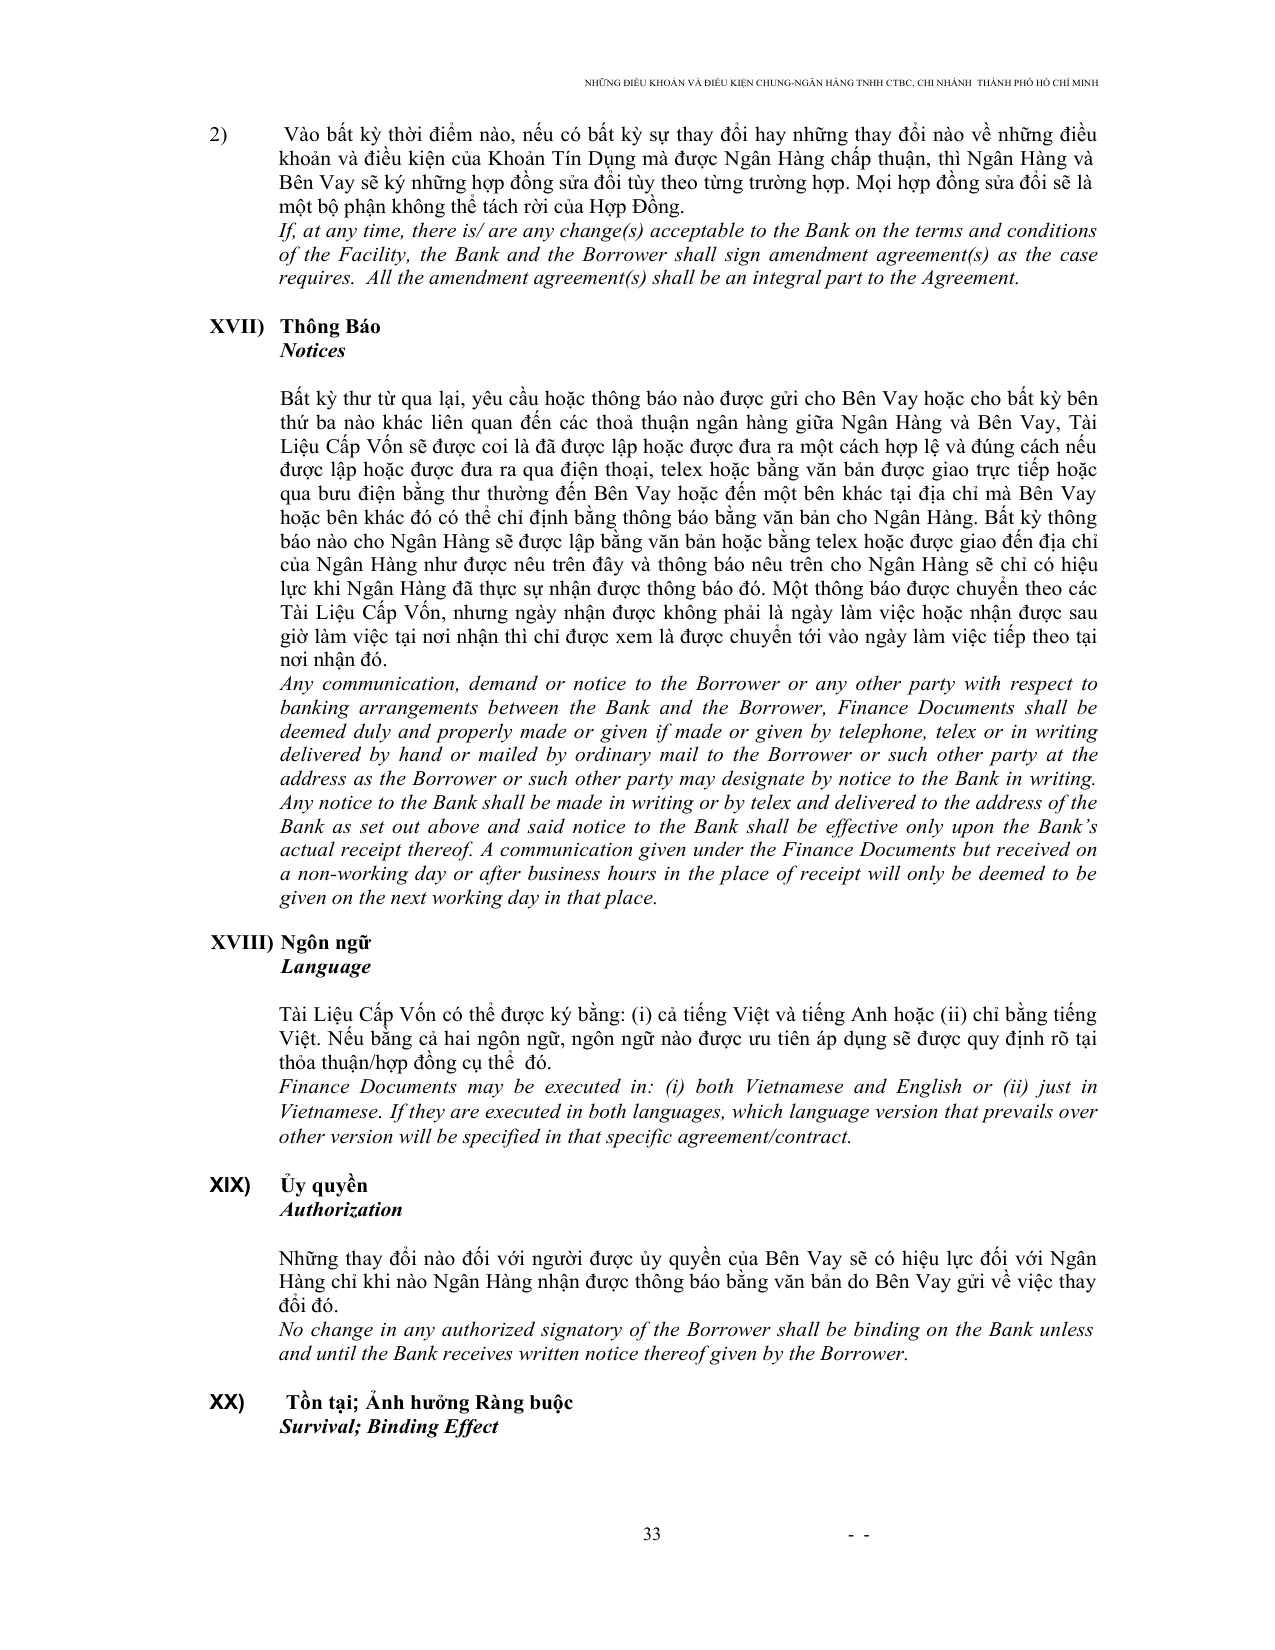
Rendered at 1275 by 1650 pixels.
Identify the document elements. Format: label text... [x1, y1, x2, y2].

text Bất kỳ thư từ qua lại, yêu cầu hoặc thông báo nào được gửi cho Bên Vay hoặc cho bất kỳ bên thứ ba nào khác liên quan đến các thoả thuận ngân hàng giữa Ngân Hàng và Bên Vay, Tài Liệu Cấp Vốn sẽ được coi là đã được lập hoặc được đưa ra một cách hợp lệ và đúng cách nếu được lập hoặc được đưa ra qua điện thoại, telex hoặc bằng văn bản được giao trực tiếp hoặc qua bưu điện bằng thư thường đến Bên Vay hoặc đến một bên khác tại địa chỉ mà Bên Vay hoặc bên khác đó có thể chỉ định bằng thông báo bằng văn bản cho Ngân Hàng. Bất kỳ thông báo nào cho Ngân Hàng sẽ được lập bằng văn bản hoặc bằng telex hoặc được giao đến địa chỉ của Ngân Hàng như được nêu trên đây và thông báo nêu trên cho Ngân Hàng sẽ chỉ có hiệu lực khi Ngân Hàng đã thực sự nhận được thông báo đó. Một thông báo được chuyển theo các Tài Liệu Cấp Vốn, nhưng ngày nhận được không phải là ngày làm việc hoặc nhận được sau giờ làm việc tại nơi nhận thì chỉ được xem là được chuyển tới vào ngày làm việc tiếp theo tại nơi nhận đó. [280, 387, 1098, 671]
text 33 - - [643, 1523, 1188, 1544]
text XVII) Thông Báo Notices [209, 315, 387, 362]
text XIX) Ủy quyền Authorization [209, 1173, 409, 1221]
text Any communication, demand or notice to the Borrower or any other party with respect to banking arrangements between the Bank and the Borrower, Finance Documents shall be deemed duly and properly made or given if made or given by telephone, telex or in writing delivered by hand or mailed by ordinary mail to the Borrower or such other party at the address as the Borrower or such other party may designate by notice to the Bank in writing. Any notice to the Bank shall be made in writing or by telex and delivered to the address of the Bank as set out above and said notice to the Bank shall be effective only upon the Bank’s actual receipt thereof. A communication given under the Finance Documents but received on a non-working day or after business hours in the place of receipt will only be deemed to be given on the next working day in that place. [280, 672, 1098, 909]
text No change in any authorized signatory of the Borrower shall be binding on the Bank unless and until the Bank receives written notice thereof given by the Borrower. [278, 1318, 1101, 1364]
text Finance Documents may be executed in: (i) both Vietnamese and English or (ii) just in Vietnamese. If they are executed in both languages, which language version that prevails over other version will be specified in that specific agreement/contract. [278, 1074, 1098, 1148]
text XX) Tồn tại; Ảnh hưởng Ràng buộc Survival; Binding Effect [209, 1390, 573, 1438]
text Tài Liệu Cấp Vốn có thể được ký bằng: (i) cả tiếng Việt và tiếng Anh hoặc (ii) chỉ bằng tiếng Việt. Nếu bằng cả hai ngôn ngữ, ngôn ngữ nào được ưu tiên áp dụng sẽ được quy định rõ tại thỏa thuận/hợp đồng cụ thể đó. [278, 1003, 1098, 1074]
text XVIII) Ngôn ngữ Language [204, 931, 371, 978]
text 2) Vào bất kỳ thời điểm nào, nếu có bất kỳ sự thay đổi hay những thay đổi nào về những điều khoản và điều kiện của Khoản Tín Dụng mà được Ngân Hàng chấp thuận, thì Ngân Hàng và Bên Vay sẽ ký những hợp đồng sửa đổi tùy theo từng trường hợp. Mọi hợp đồng sửa đổi sẽ là một bộ phận không thể tách rời của Hợp Đồng. [209, 123, 1101, 218]
text Những thay đổi nào đối với người được ủy quyền của Bên Vay sẽ có hiệu lực đối với Ngân Hàng chỉ khi nào Ngân Hàng nhận được thông báo bằng văn bản do Bên Vay gửi về việc thay đổi đó. [278, 1246, 1098, 1317]
text If, at any time, there is/ are any change(s) acceptable to the Bank on the terms and conditions of the Facility, the Bank and the Borrower shall sign amendment agreement(s) as the case requires. All the amendment agreement(s) shall be an integral part to the Agreement. [278, 219, 1098, 289]
